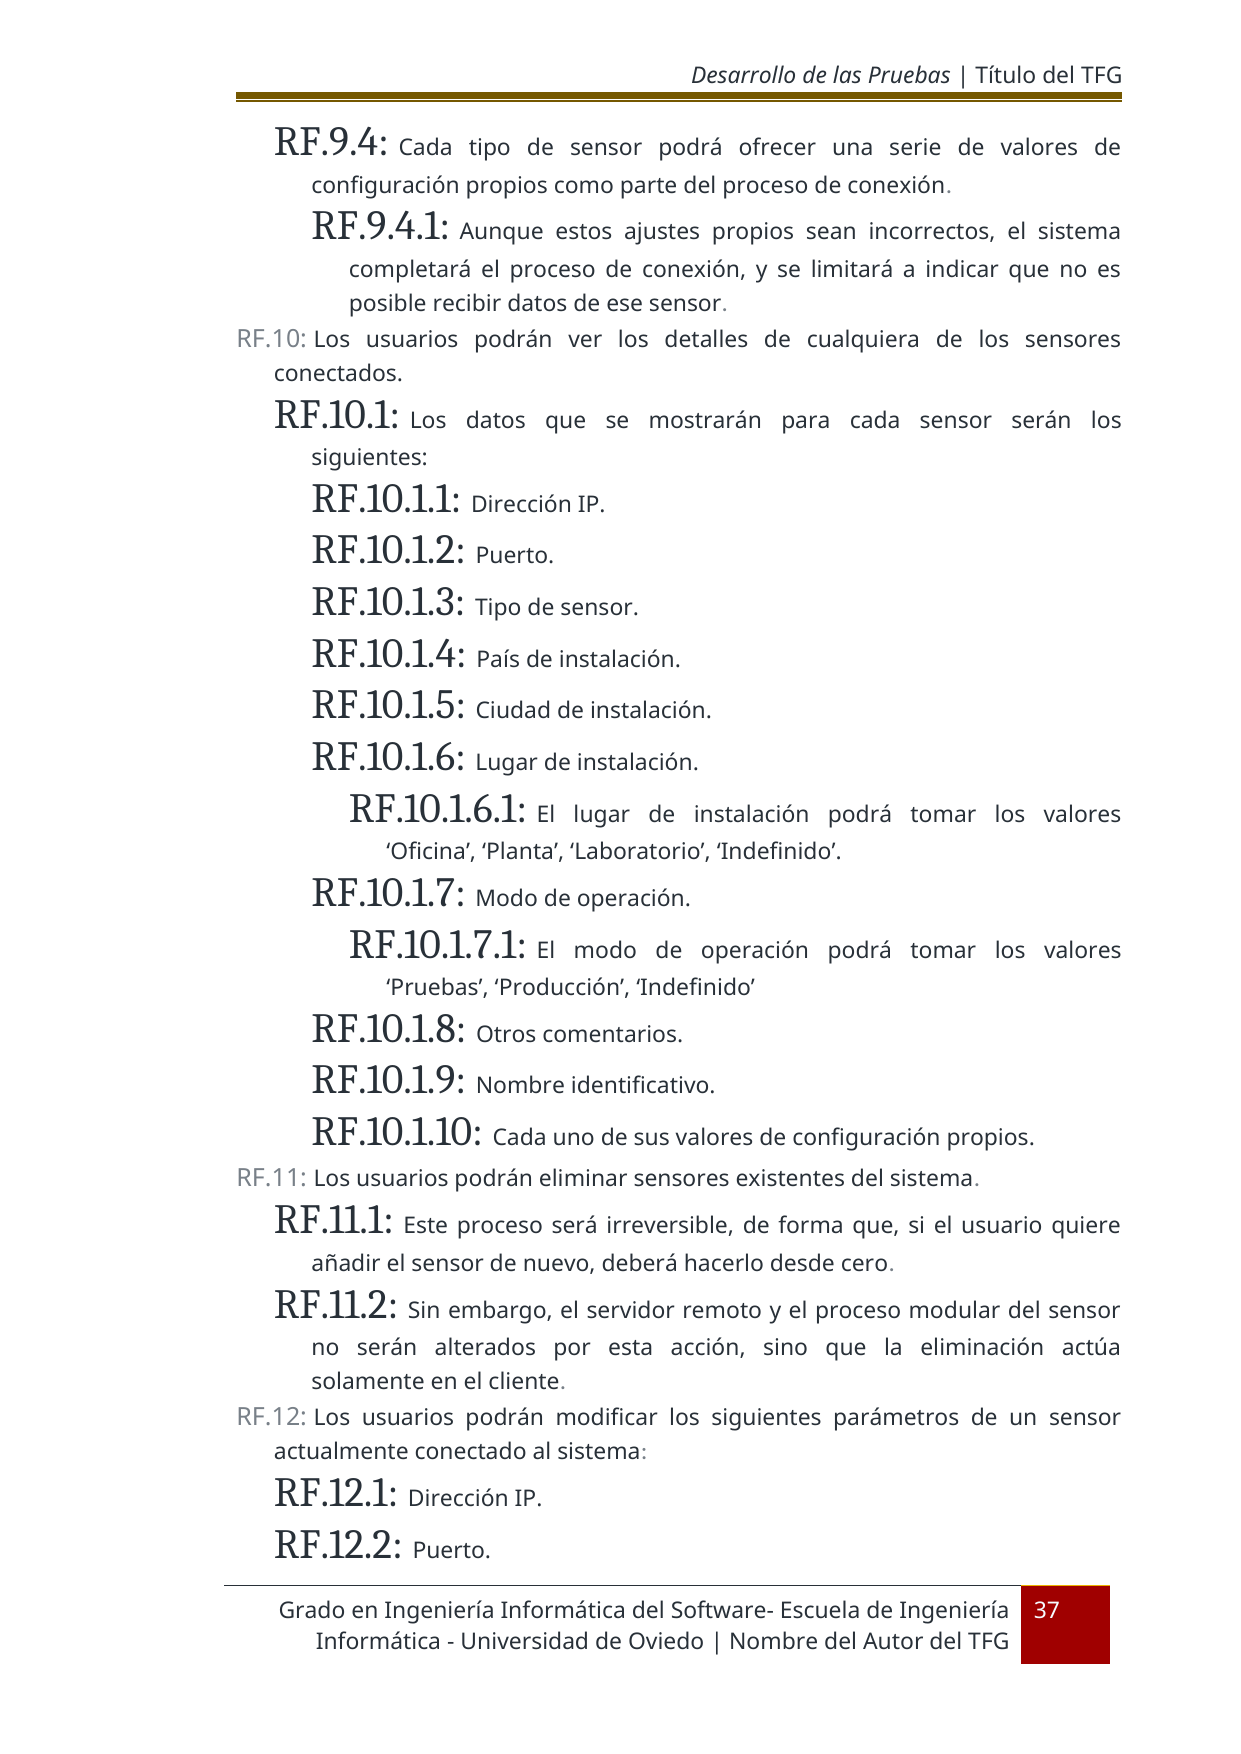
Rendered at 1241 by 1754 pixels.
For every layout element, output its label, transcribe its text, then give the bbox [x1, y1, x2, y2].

list Los usuarios podrán modificar los siguientes parámetros de un sensor actualmente conectado al sistema: [236, 1398, 1122, 1466]
list Dirección IP. [274, 1469, 1122, 1517]
list Nombre identificativo. [311, 1056, 1122, 1104]
list Dirección IP. [311, 475, 1122, 523]
list Los usuarios podrán eliminar sensores existentes del sistema. [236, 1160, 1122, 1194]
list Aunque estos ajustes propios sean incorrectos, el sistema completará el proceso de conexión, y se limitará a indicar que no es posible recibir datos de ese sensor. [311, 202, 1122, 318]
list Este proceso será irreversible, de forma que, si el usuario quiere añadir el sensor de nuevo, deberá hacerlo desde cero. [274, 1196, 1122, 1278]
list Cada uno de sus valores de configuración propios. [311, 1108, 1122, 1156]
list Puerto. [274, 1521, 1122, 1568]
list Tipo de sensor. [311, 578, 1122, 626]
list El lugar de instalación podrá tomar los valores ‘Oficina’, ‘Planta’, ‘Laboratorio’, ‘Indefinido’. [349, 785, 1122, 866]
list El modo de operación podrá tomar los valores ‘Pruebas’, ‘Producción’, ‘Indefinido’ [349, 921, 1122, 1002]
list Ciudad de instalación. [311, 681, 1122, 729]
list Sin embargo, el servidor remoto y el proceso modular del sensor no serán alterados por esta acción, sino que la eliminación actúa solamente en el cliente. [274, 1281, 1122, 1396]
list Puerto. [311, 526, 1122, 574]
list Modo de operación. [311, 869, 1122, 917]
list Los usuarios podrán ver los detalles de cualquiera de los sensores conectados. [236, 320, 1122, 388]
list Otros comentarios. [311, 1005, 1122, 1053]
list Cada tipo de sensor podrá ofrecer una serie de valores de configuración propios como parte del proceso de conexión. [274, 118, 1122, 200]
list País de instalación. [311, 630, 1122, 678]
list Los datos que se mostrarán para cada sensor serán los siguientes: [274, 391, 1122, 472]
list Lugar de instalación. [311, 733, 1122, 781]
